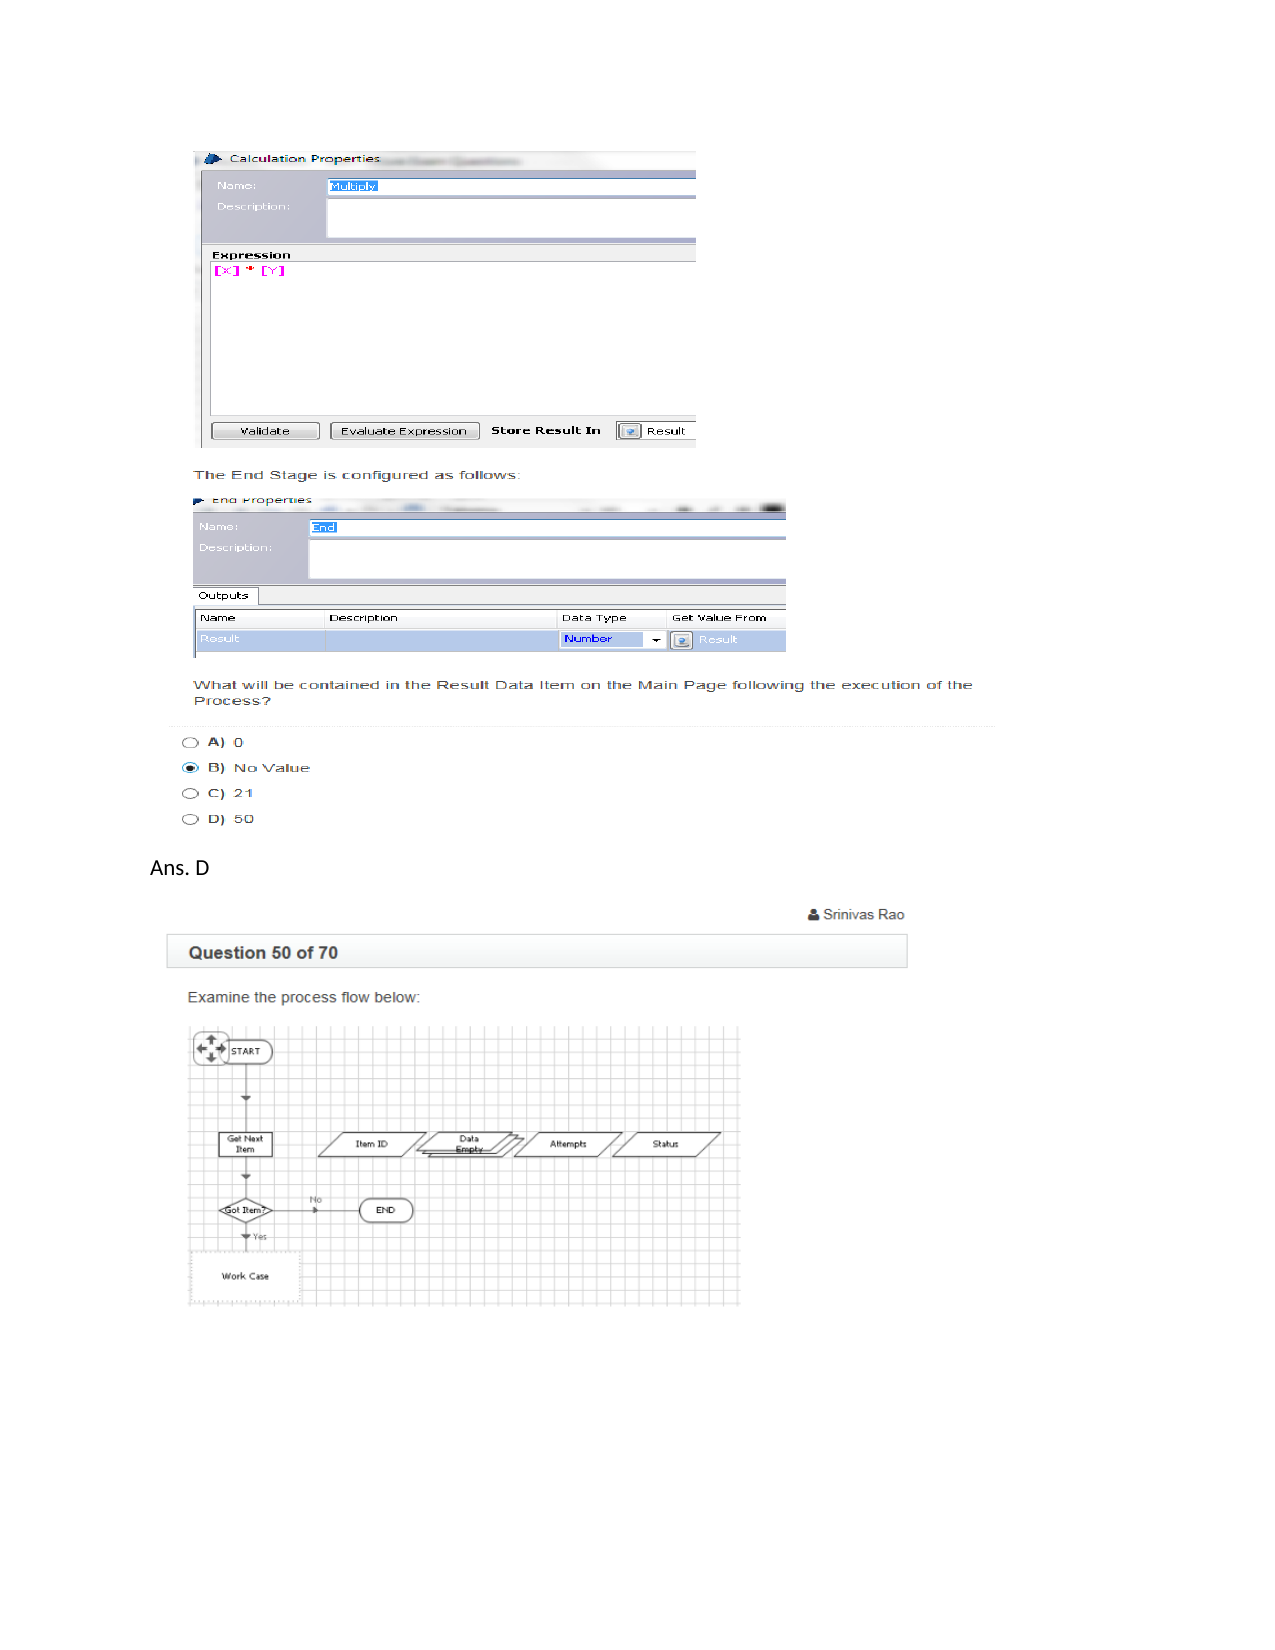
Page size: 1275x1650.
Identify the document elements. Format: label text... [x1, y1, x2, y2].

text Ans. D [150, 853, 1125, 881]
picture [150, 150, 1125, 835]
picture [150, 900, 983, 1333]
